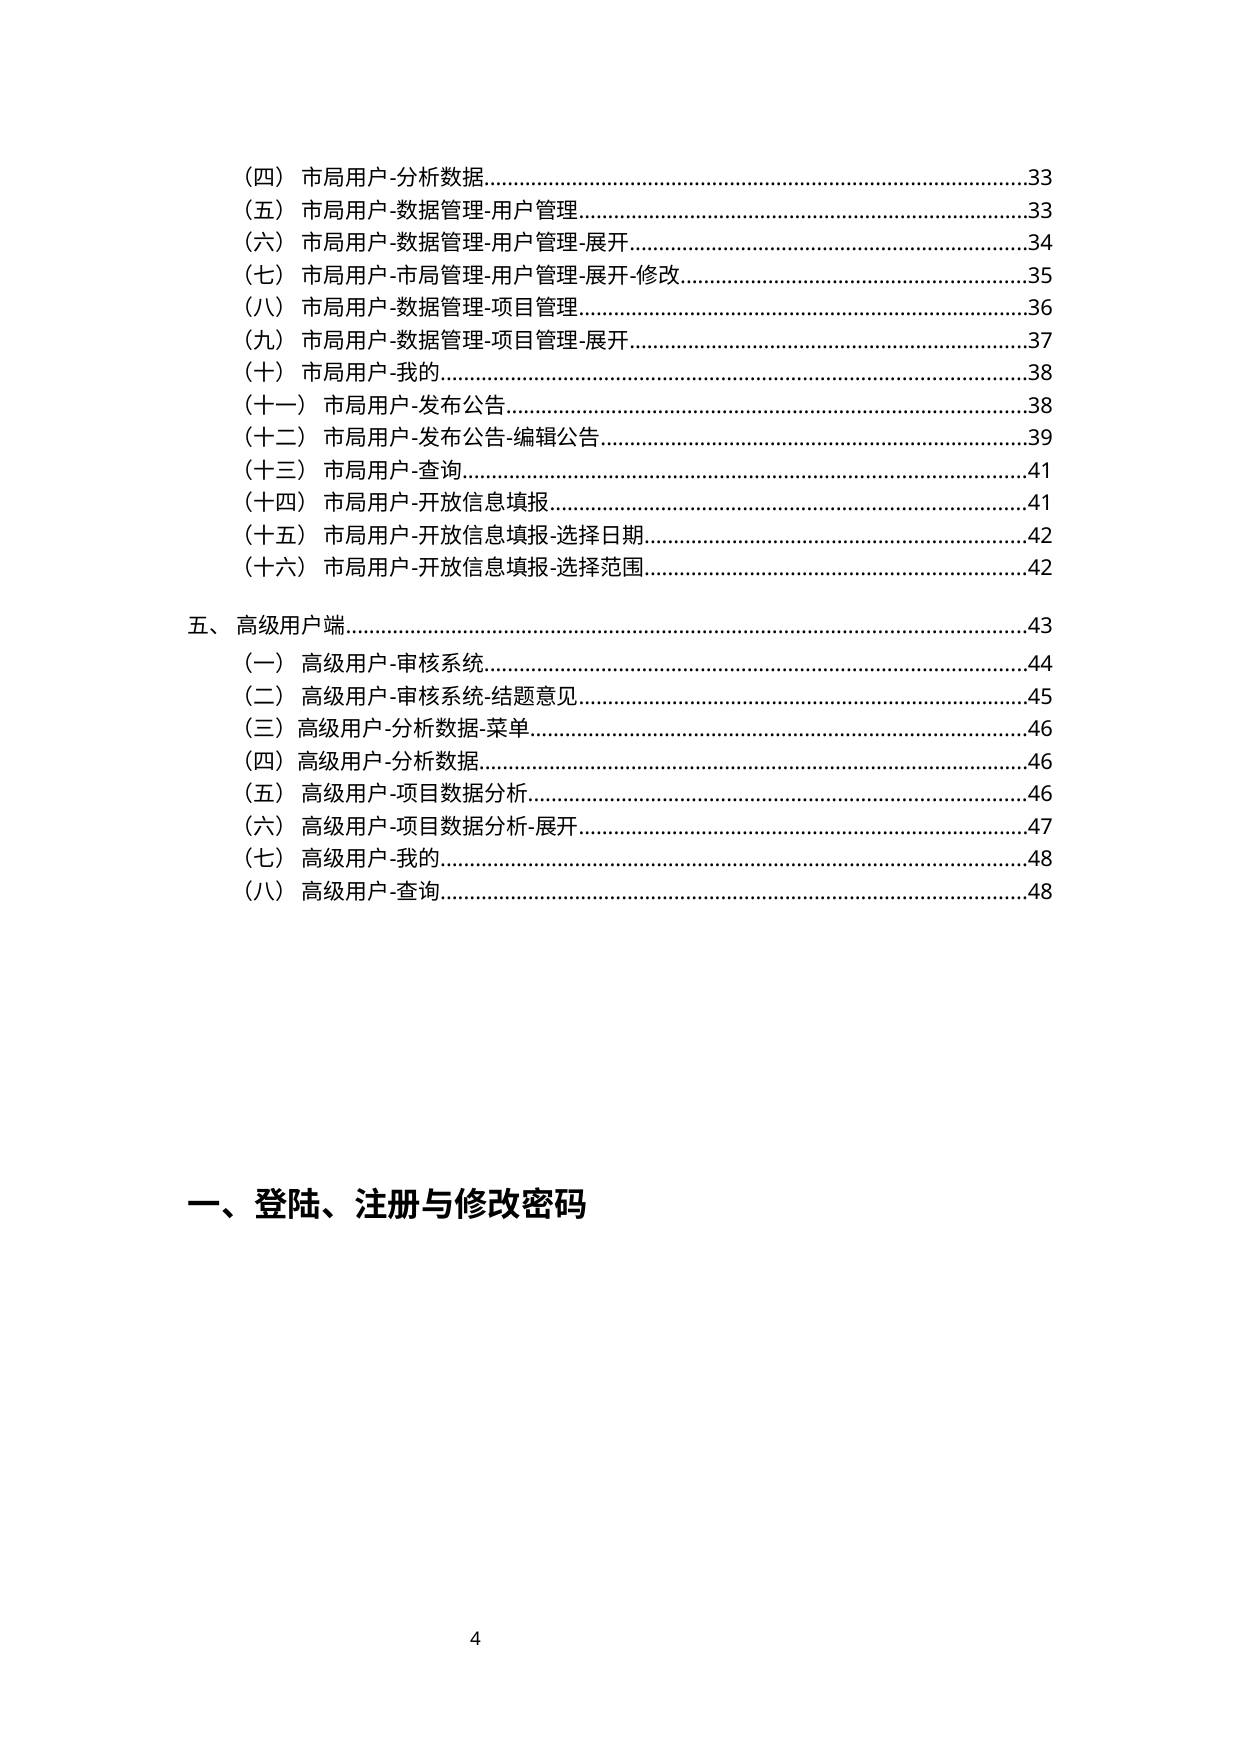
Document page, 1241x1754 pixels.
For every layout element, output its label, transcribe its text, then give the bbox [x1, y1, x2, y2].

text （十三） 市局用户-查询 41 [231, 452, 1053, 485]
text （一） 高级用户-审核系统 44 [231, 646, 1053, 678]
text （十一） 市局用户-发布公告 38 [231, 387, 1053, 420]
text （九） 市局用户-数据管理-项目管理-展开 37 [231, 322, 1053, 355]
text 五、 高级用户端 43 [187, 607, 978, 640]
text （七） 高级用户-我的 48 [231, 841, 1053, 873]
text （七） 市局用户-市局管理-用户管理-展开-修改 35 [231, 257, 1053, 290]
text （十） 市局用户-我的 38 [231, 355, 1053, 387]
text （四）高级用户-分析数据 46 [231, 743, 1053, 776]
text （八） 市局用户-数据管理-项目管理 36 [231, 290, 1053, 322]
text （十五） 市局用户-开放信息填报-选择日期 42 [231, 517, 1053, 550]
text （三）高级用户-分析数据-菜单 46 [231, 711, 1053, 743]
text （四） 市局用户-分析数据 33 [231, 160, 1053, 192]
text （五） 市局用户-数据管理-用户管理 33 [231, 192, 1053, 225]
text （十六） 市局用户-开放信息填报-选择范围 42 [231, 550, 1053, 582]
text （八） 高级用户-查询 48 [231, 873, 1053, 906]
text （六） 高级用户-项目数据分析-展开 47 [231, 808, 1053, 841]
text （六） 市局用户-数据管理-用户管理-展开 34 [231, 225, 1053, 257]
text （十二） 市局用户-发布公告-编辑公告 39 [231, 420, 1053, 452]
text （二） 高级用户-审核系统-结题意见 45 [231, 678, 1053, 711]
text （五） 高级用户-项目数据分析 46 [231, 776, 1053, 808]
text （十四） 市局用户-开放信息填报 41 [231, 485, 1053, 517]
subtitle 一、登陆、注册与修改密码 [187, 1169, 1053, 1234]
